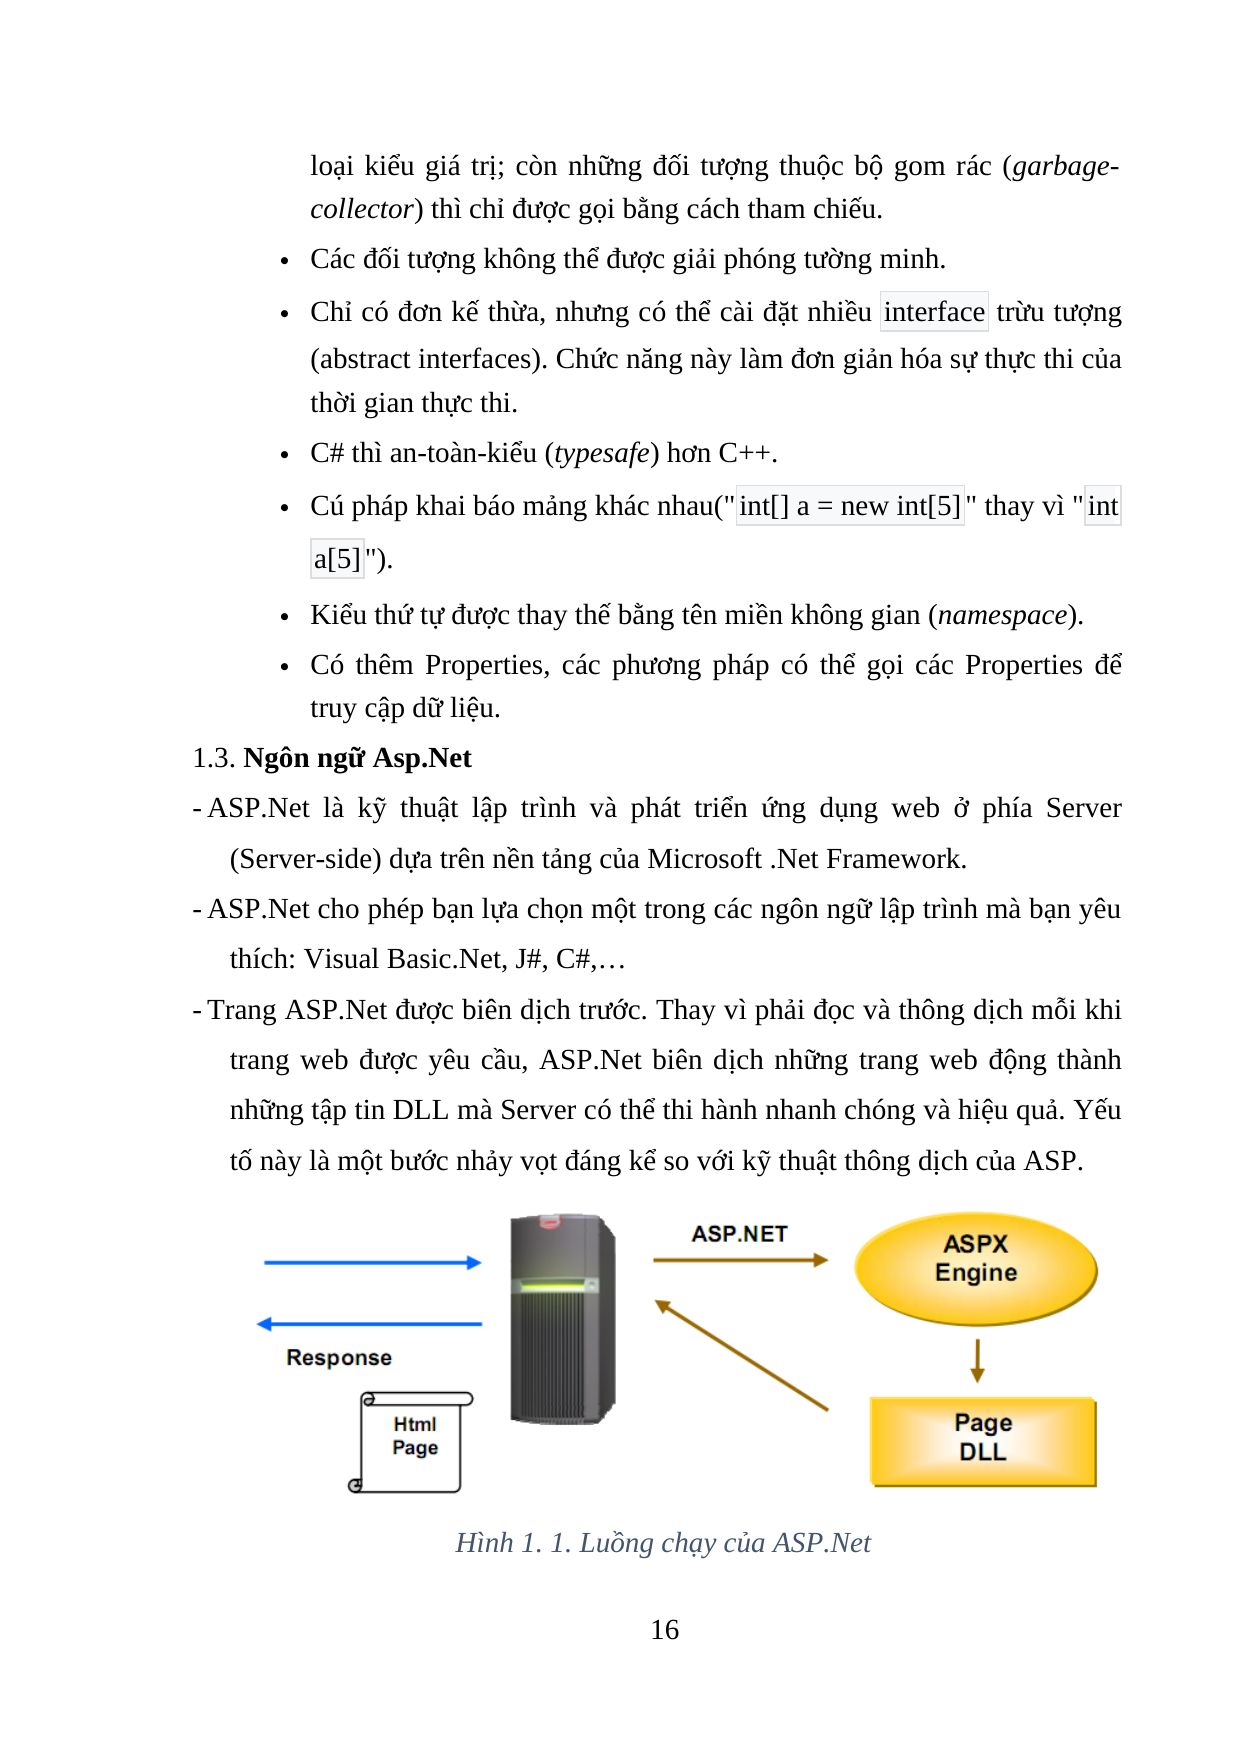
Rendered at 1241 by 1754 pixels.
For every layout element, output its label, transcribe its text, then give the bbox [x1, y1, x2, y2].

list Trang ASP.Net được biên dịch trước. Thay vì phải đọc và thông dịch mỗi khi trang web được yêu cầu, ASP.Net biên dịch những trang web động thành những tập tin DLL mà Server có thể thi hành nhanh chóng và hiệu quả. Yếu tố này là một bước nhảy vọt đáng kể so với kỹ thuật thông dịch của ASP. [192, 992, 1122, 1176]
list Có thêm Properties, các phương pháp có thể gọi các Properties để truy cập dữ liệu. [281, 647, 1122, 724]
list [281, 148, 1122, 225]
list C# thì an-toàn-kiểu (typesafe) hơn C++. [281, 435, 1122, 468]
subtitle Ngôn ngữ Asp.Net [243, 740, 1122, 774]
list ASP.Net cho phép bạn lựa chọn một trong các ngôn ngữ lập trình mà bạn yêu thích: Visual Basic.Net, J#, C#,… [192, 891, 1122, 975]
picture [236, 1199, 1152, 1502]
list ASP.Net là kỹ thuật lập trình và phát triển ứng dụng web ở phía Server (Server-side) dựa trên nền tảng của Microsoft .Net Framework. [192, 791, 1122, 874]
list Các đối tượng không thể được giải phóng tường minh. [281, 241, 1122, 274]
text Hình 1. 1. Luồng chạy của ASP.Net [207, 1525, 1122, 1558]
list Kiểu thứ tự được thay thế bằng tên miền không gian (namespace). [281, 597, 1122, 631]
list Chỉ có đơn kế thừa, nhưng có thể cài đặt nhiều interface trừu tượng (abstract interfaces). Chức năng này làm đơn giản hóa sự thực thi của thời gian thực thi. [281, 291, 1122, 419]
list Cú pháp khai báo mảng khác nhau("int[] a = new int[5]" thay vì "int a[5]"). [281, 485, 1122, 579]
